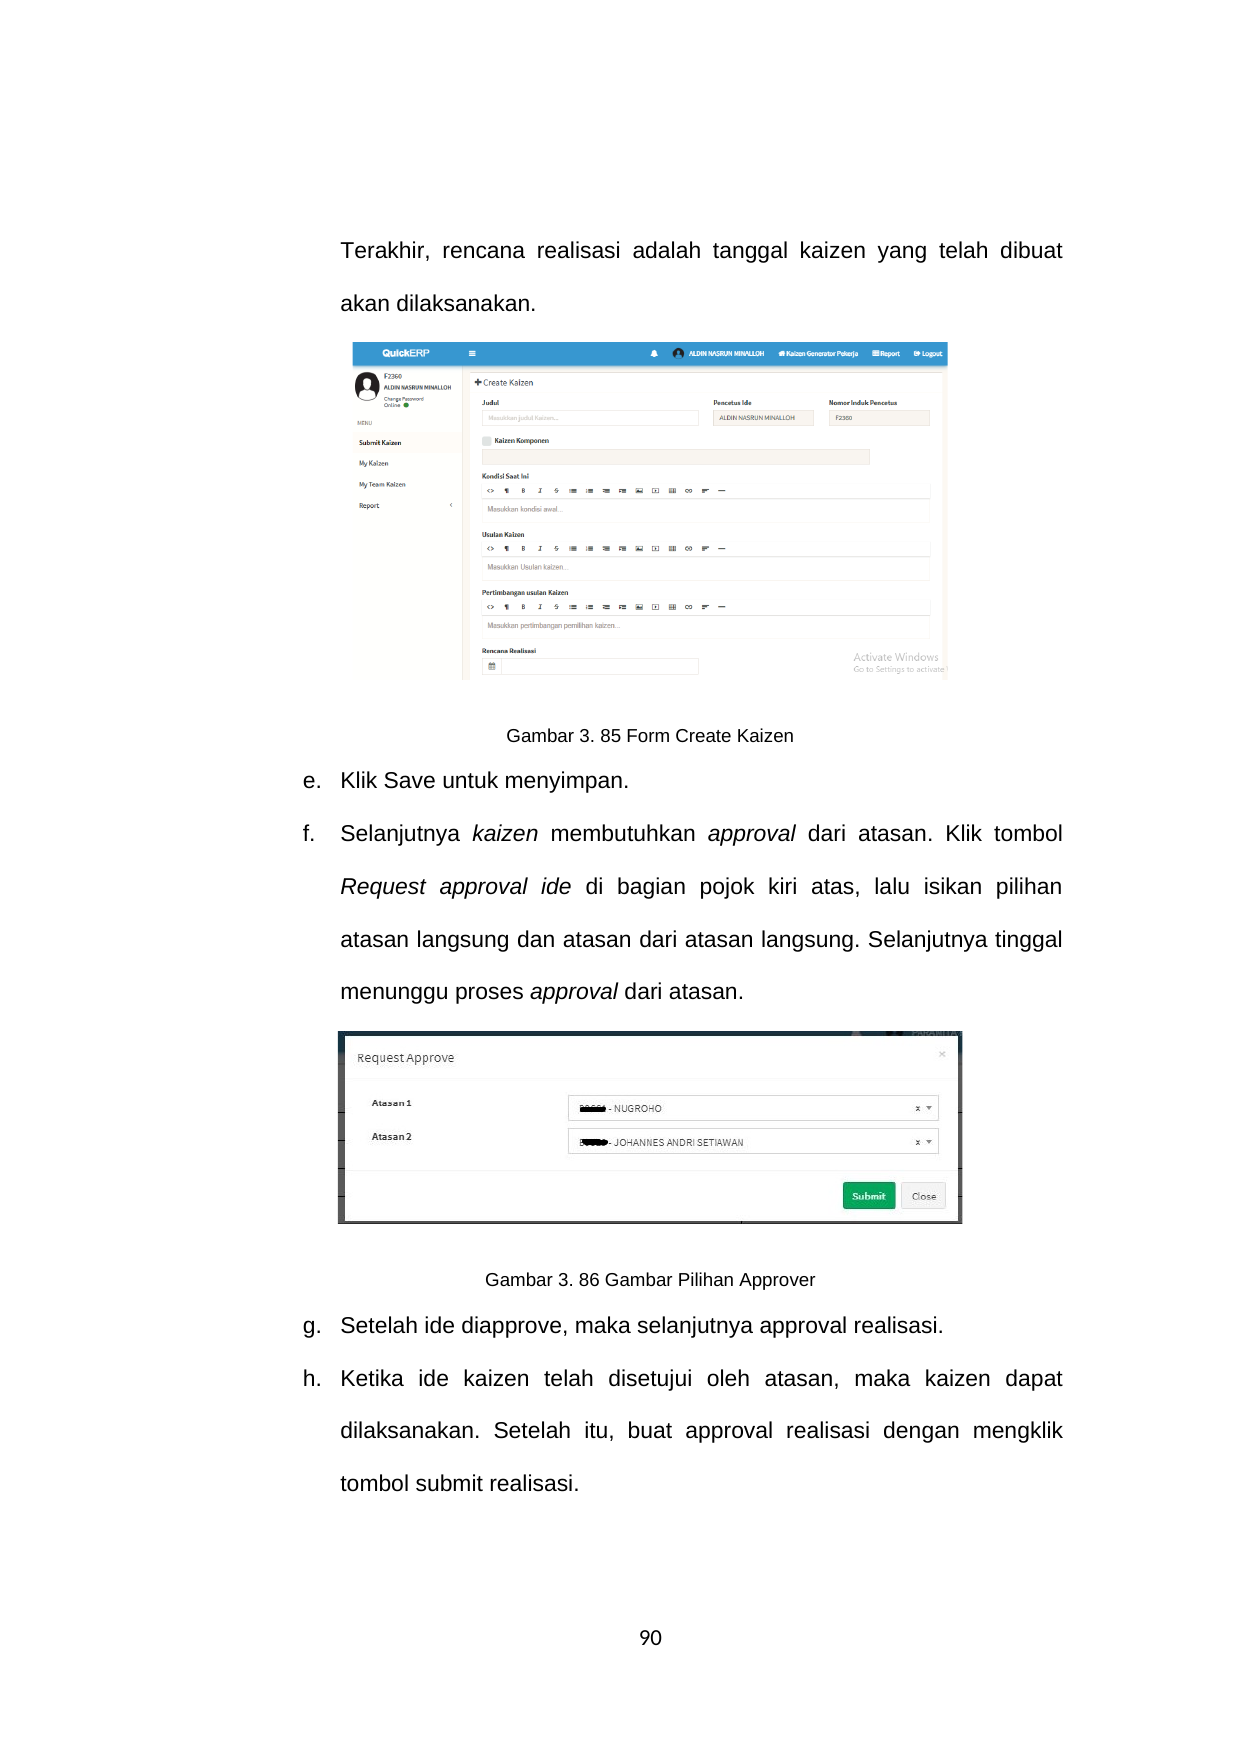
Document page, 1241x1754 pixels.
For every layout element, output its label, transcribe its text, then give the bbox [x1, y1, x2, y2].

list Ketika ide kaizen telah disetujui oleh atasan, maka kaizen dapat dilaksanakan. Setelah itu, buat approval realisasi dengan mengklik tombol submit realisasi. [303, 1364, 1063, 1496]
text Gambar 3. 86 Gambar Pilihan Approver [237, 1269, 1063, 1290]
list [303, 237, 1063, 316]
list Klik Save untuk menyimpan. [303, 767, 1063, 794]
text Gambar 3. 85 Form Create Kaizen [237, 724, 1063, 746]
list Setelah ide diapprove, maka selanjutnya approval realisasi. [303, 1312, 1063, 1338]
picture [352, 342, 948, 680]
list Selanjutnya kaizen membutuhkan approval dari atasan. Klik tombol Request approval ide di bagian pojok kiri atas, lalu isikan pilihan atasan langsung dan atasan dari atasan langsung. Selanjutnya tinggal menunggu proses approval dari atasan. [303, 820, 1063, 1005]
picture [337, 1031, 963, 1224]
